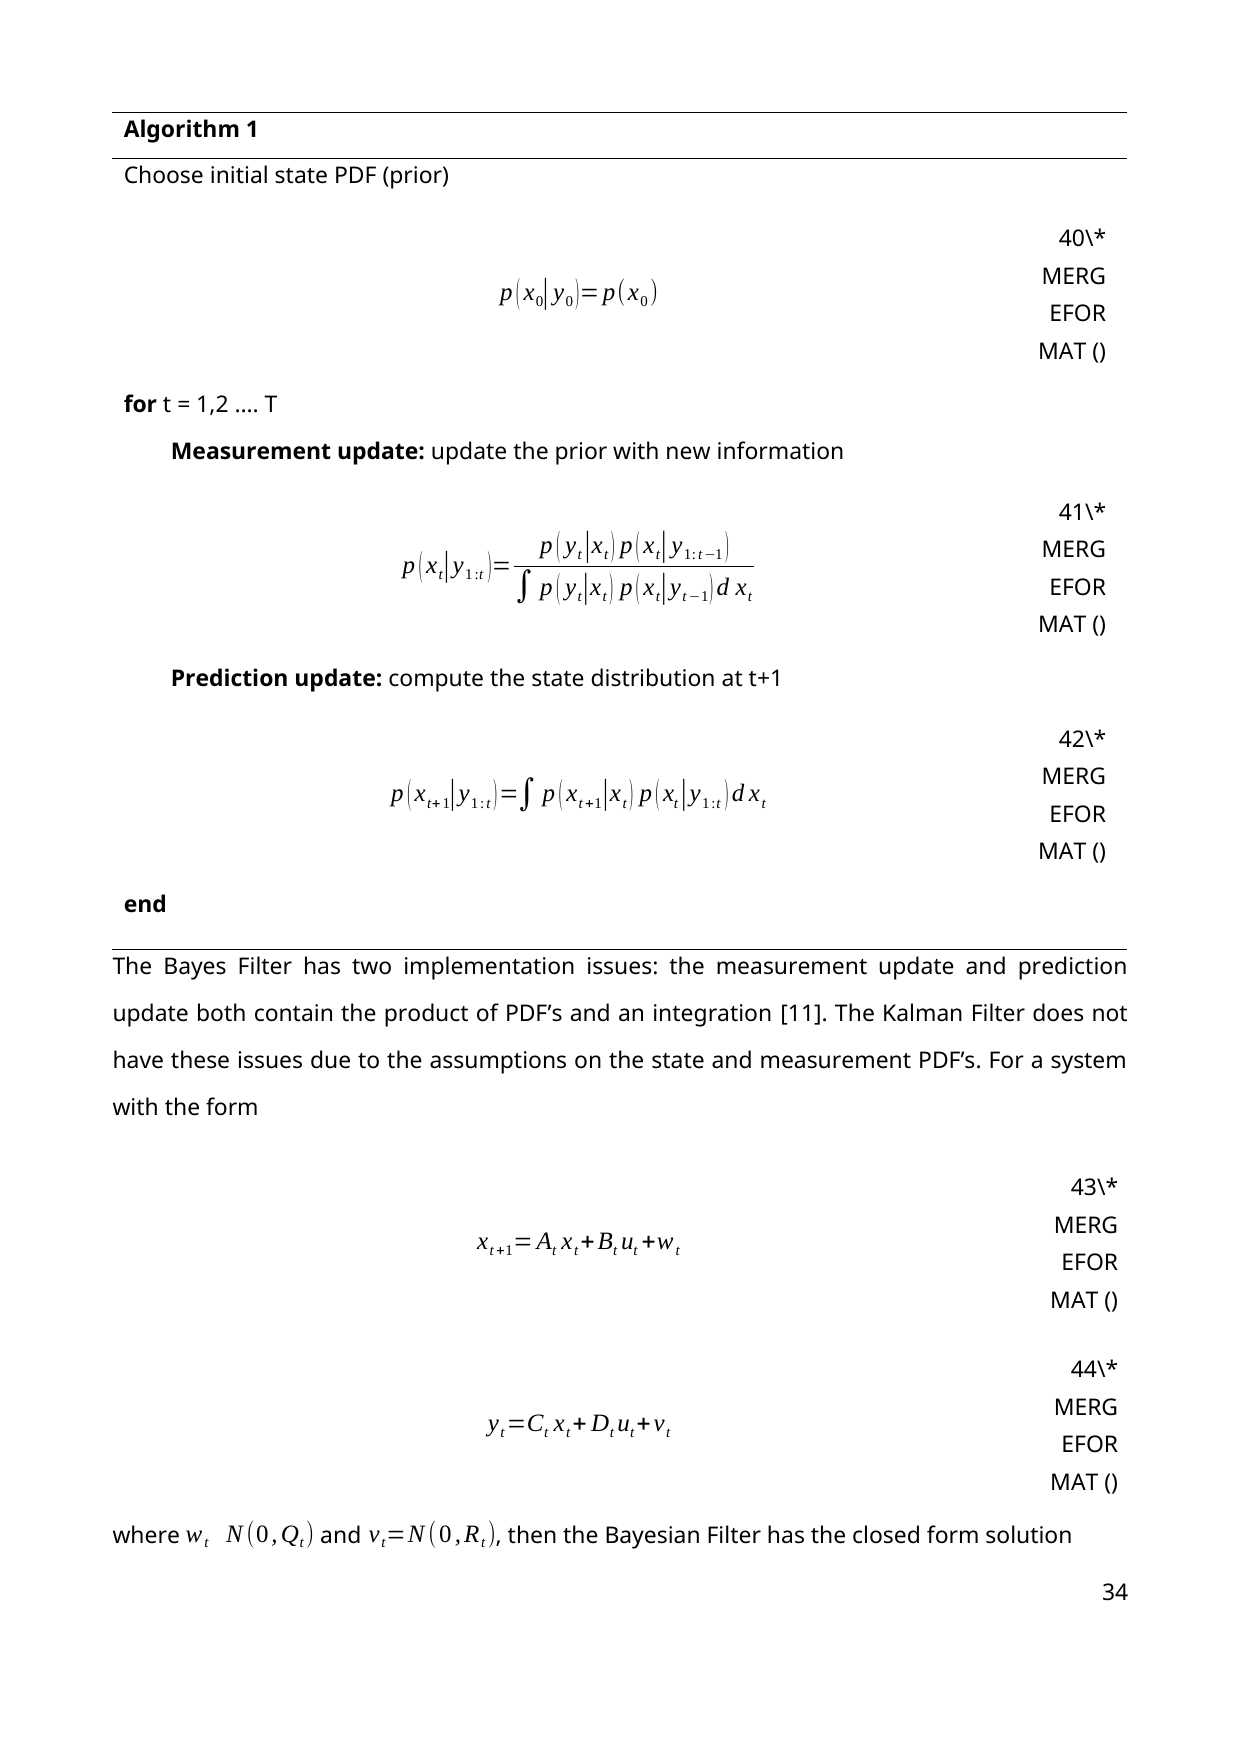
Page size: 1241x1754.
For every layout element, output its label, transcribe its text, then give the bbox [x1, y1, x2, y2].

table_cell [112, 479, 1127, 662]
table_cell Choose initial state PDF (prior) [112, 159, 1127, 388]
table_cell [112, 1337, 1043, 1519]
table_header Algorithm 1 [112, 113, 1127, 158]
table_header [112, 1155, 1043, 1337]
table_cell end [112, 706, 1127, 949]
text where and , then the Bayesian Filter has the closed form solution [112, 1519, 1128, 1551]
table_cell Prediction update: compute the state distribution at t+1 [112, 662, 1127, 706]
table_cell [1044, 1337, 1118, 1519]
table_cell for t = 1,2 …. T Measurement update: update the prior with new information [112, 388, 1127, 479]
table_header [1044, 1155, 1118, 1337]
text The Bayes Filter has two implementation issues: the measurement update and prediction update both contain the product of PDF’s and an integration [11]. The Kalman Filter does not have these issues due to the assumptions on the state and measurement PDF’s. For a system with the form [112, 950, 1128, 1122]
